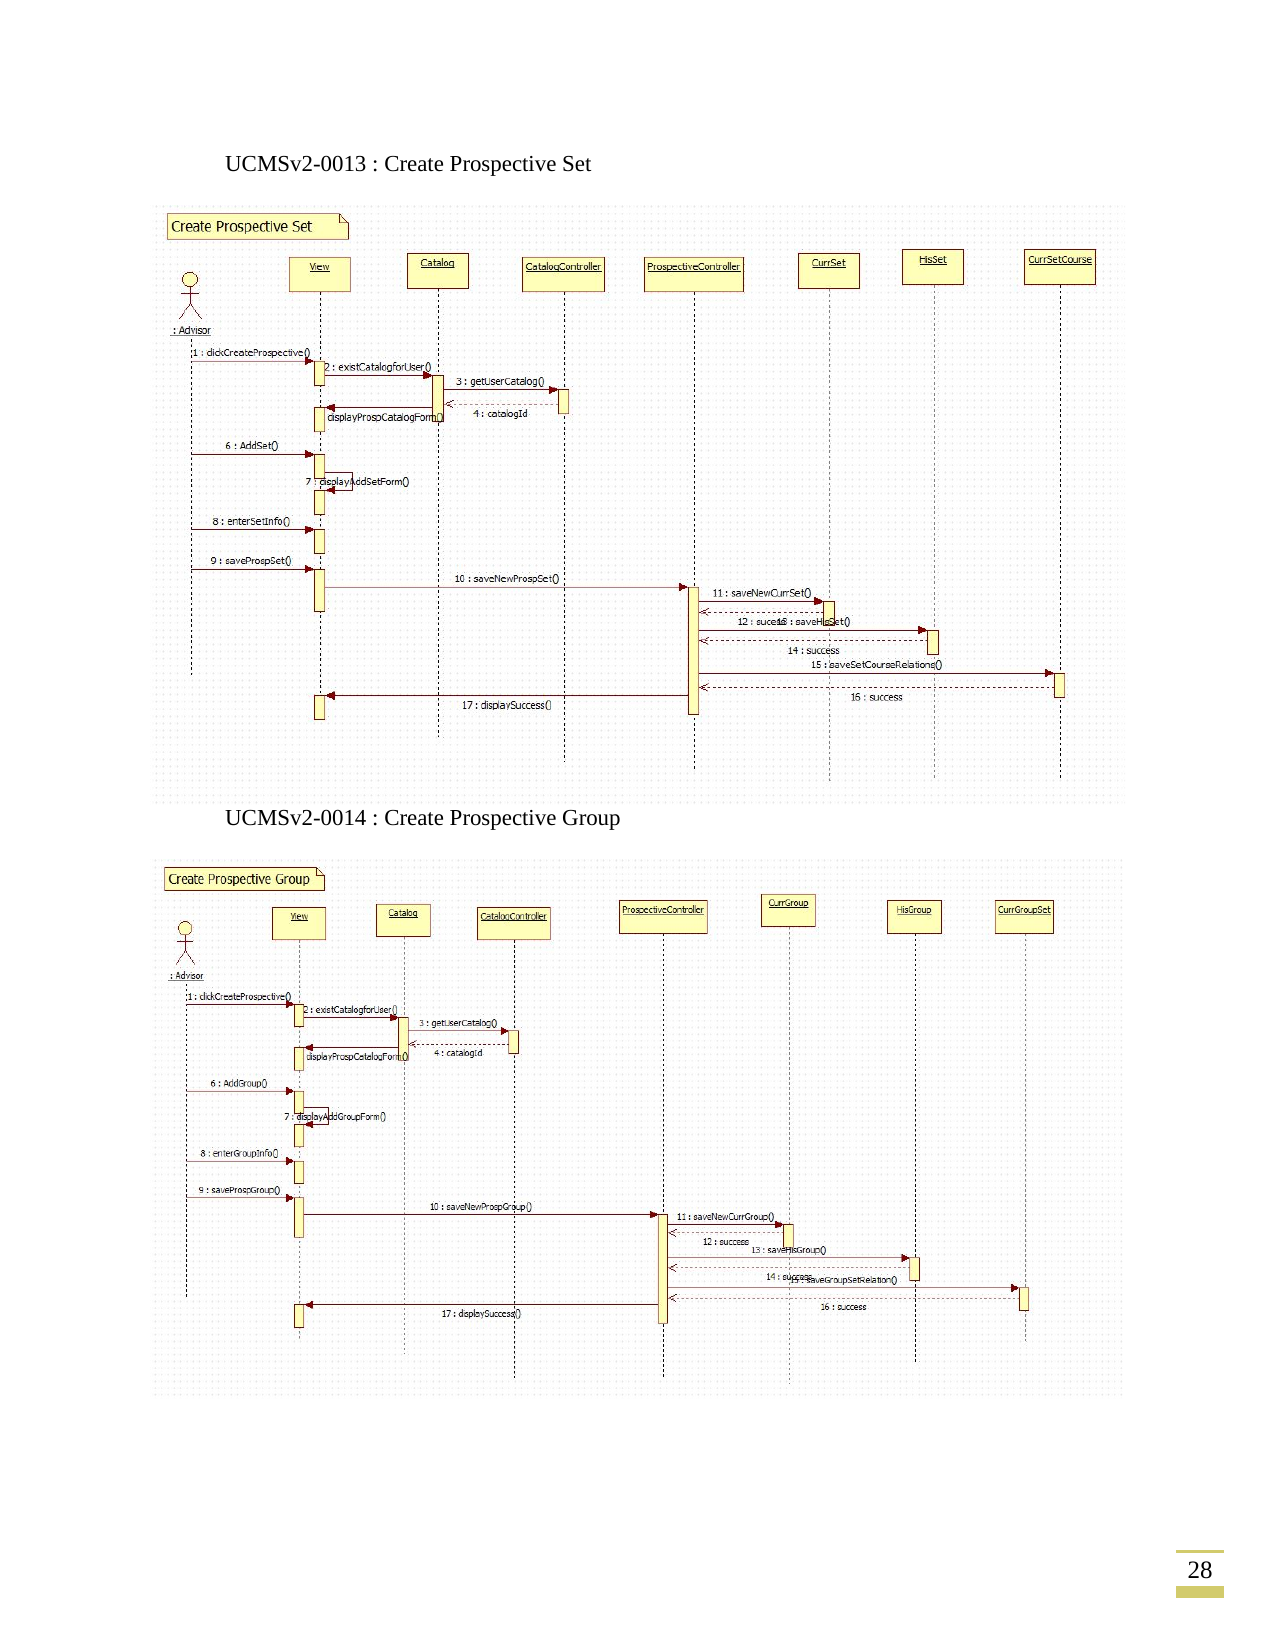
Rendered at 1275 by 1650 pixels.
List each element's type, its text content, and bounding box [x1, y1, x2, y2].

text UCMSv2-0014 : Create Prospective Group [225, 805, 1125, 831]
picture [150, 859, 1126, 1399]
picture [150, 205, 1125, 805]
text UCMSv2-0013 : Create Prospective Set [225, 150, 1125, 176]
